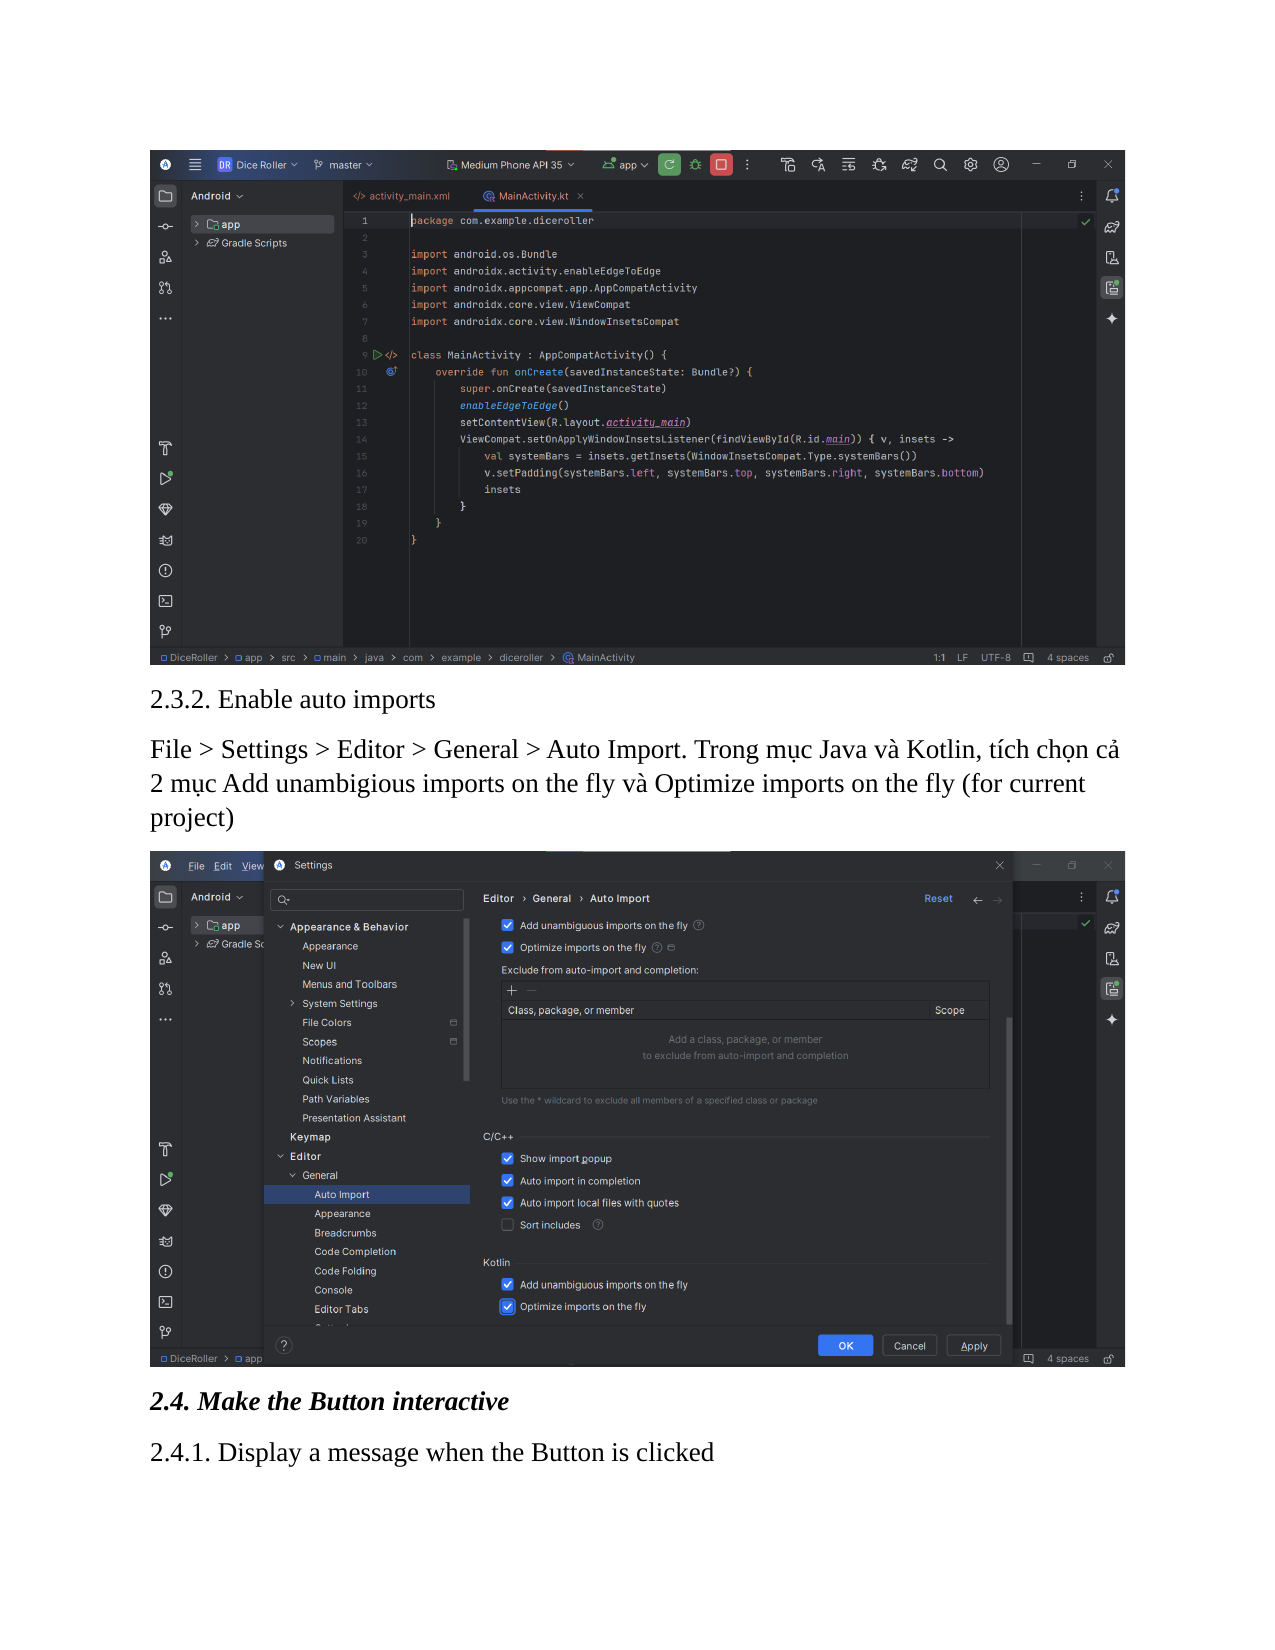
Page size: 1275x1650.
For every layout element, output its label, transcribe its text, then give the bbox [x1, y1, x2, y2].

text File > Settings > Editor > General > Auto Import. Trong mục Java và Kotlin, tích chọn cả 2 mục Add unambigious imports on the fly và Optimize imports on the fly (for current project) [150, 734, 1125, 832]
subtitle 2.3.2. Enable auto imports [150, 683, 1125, 714]
subtitle 2.4.1. Display a message when the Button is clicked [150, 1436, 1125, 1467]
subtitle 2.4. Make the Button interactive [150, 1385, 1125, 1417]
picture [150, 150, 1125, 665]
picture [150, 851, 1125, 1367]
